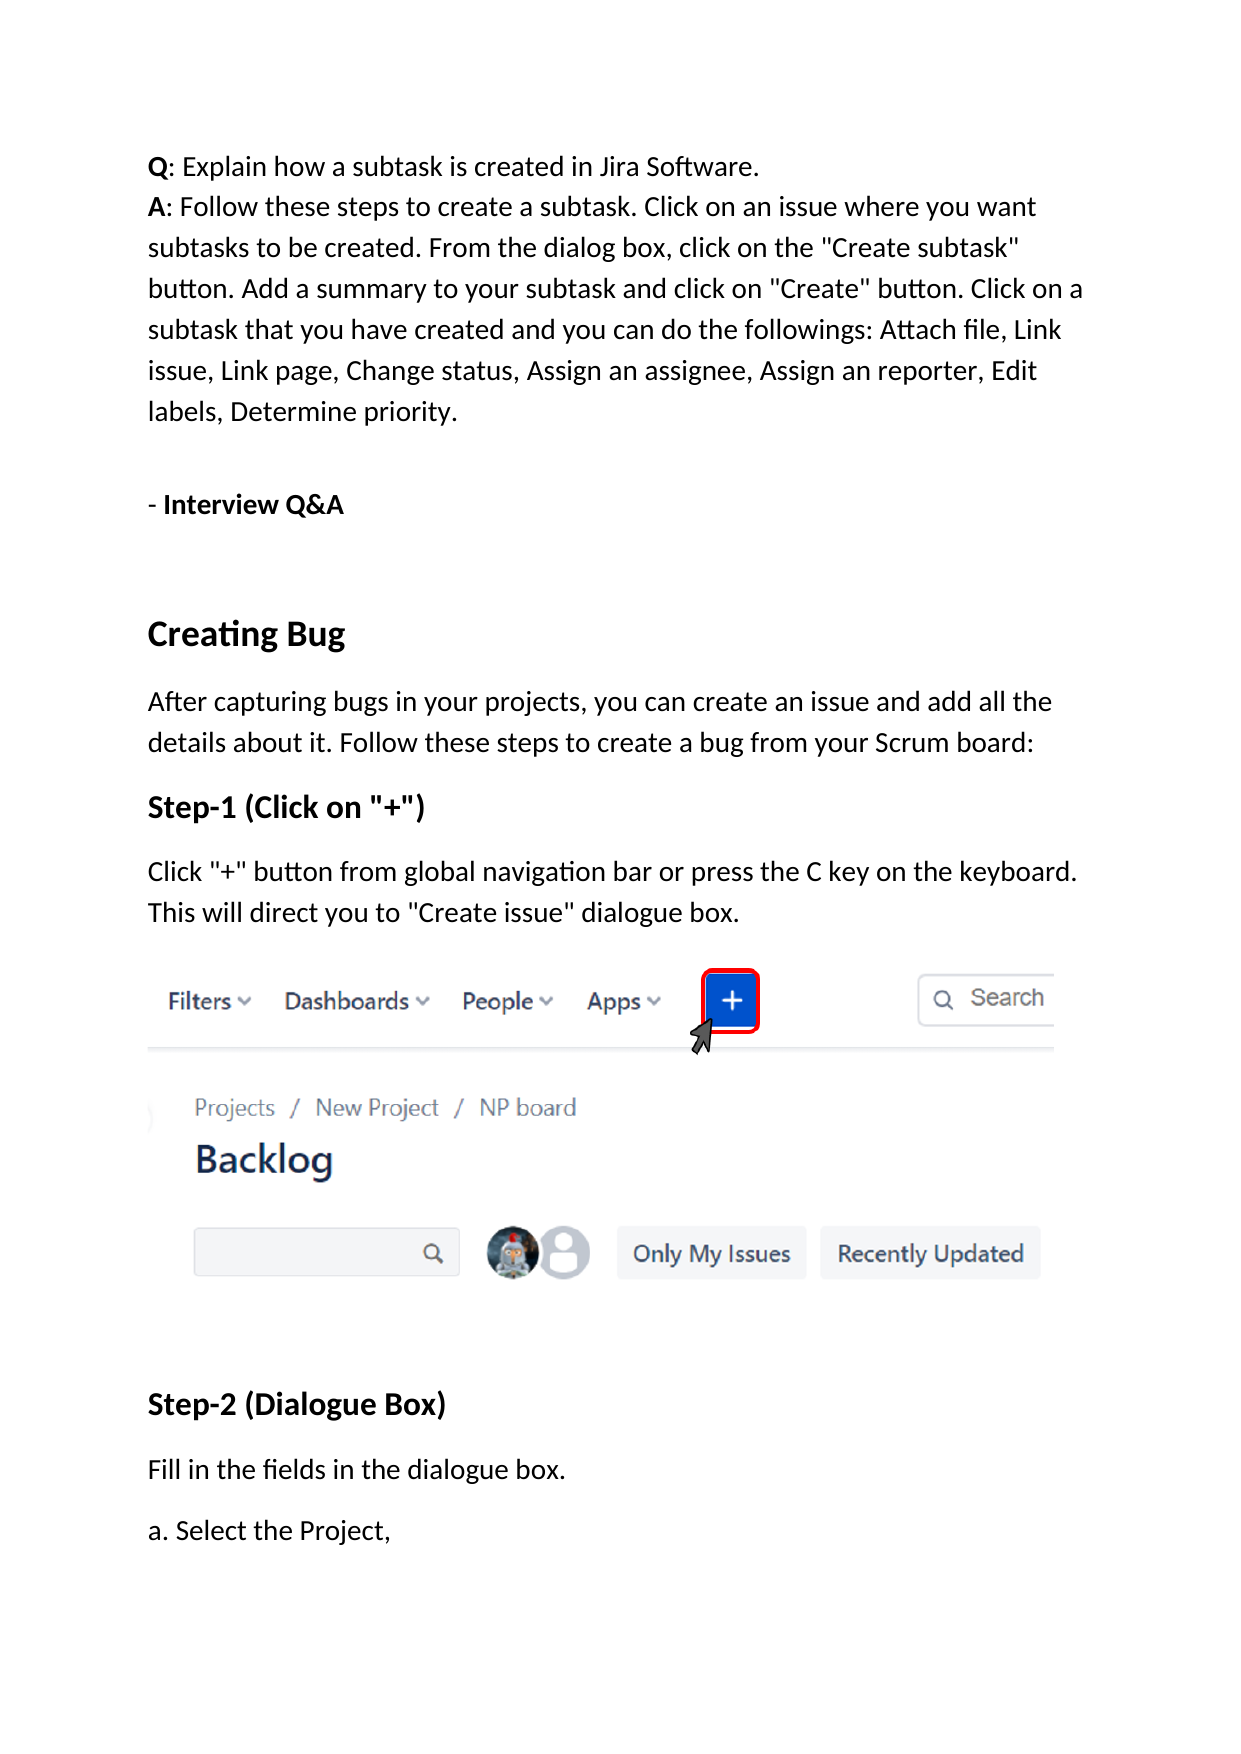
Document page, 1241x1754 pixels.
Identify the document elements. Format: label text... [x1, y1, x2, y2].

text Fill in the fields in the dialogue box. [148, 1451, 1093, 1486]
text Creating Bug [148, 609, 1093, 655]
text After capturing bugs in your projects, you can create an issue and add all the details about it. Follow these steps to create a bug from your Scrum board: [148, 683, 1093, 760]
text Click "+" button from global navigation bar or press the C key on the keyboard. This will direct you to "Create issue" dialogue box. [148, 853, 1093, 930]
text a. Select the Project, [148, 1512, 1093, 1548]
text - Interview Q&A [148, 486, 1093, 522]
text Step-1 (Click on "+") [148, 786, 1093, 827]
text Q: Explain how a subtask is created in Jira Software. A: Follow these steps to create a subtask. Click on an issue where you want subtasks to be created. From the dialog box, click on the "Create subtask" button. Add a summary to your subtask and click on "Create" button. Click on a subtask that you have created and you can do the followings: Attach file, Link issue, Link page, Change status, Assign an assignee, Assign an reporter, Edit labels, Determine priority. [148, 148, 1093, 461]
text Step-2 (Dialogue Box) [148, 1383, 1093, 1424]
picture [147, 956, 1054, 1304]
